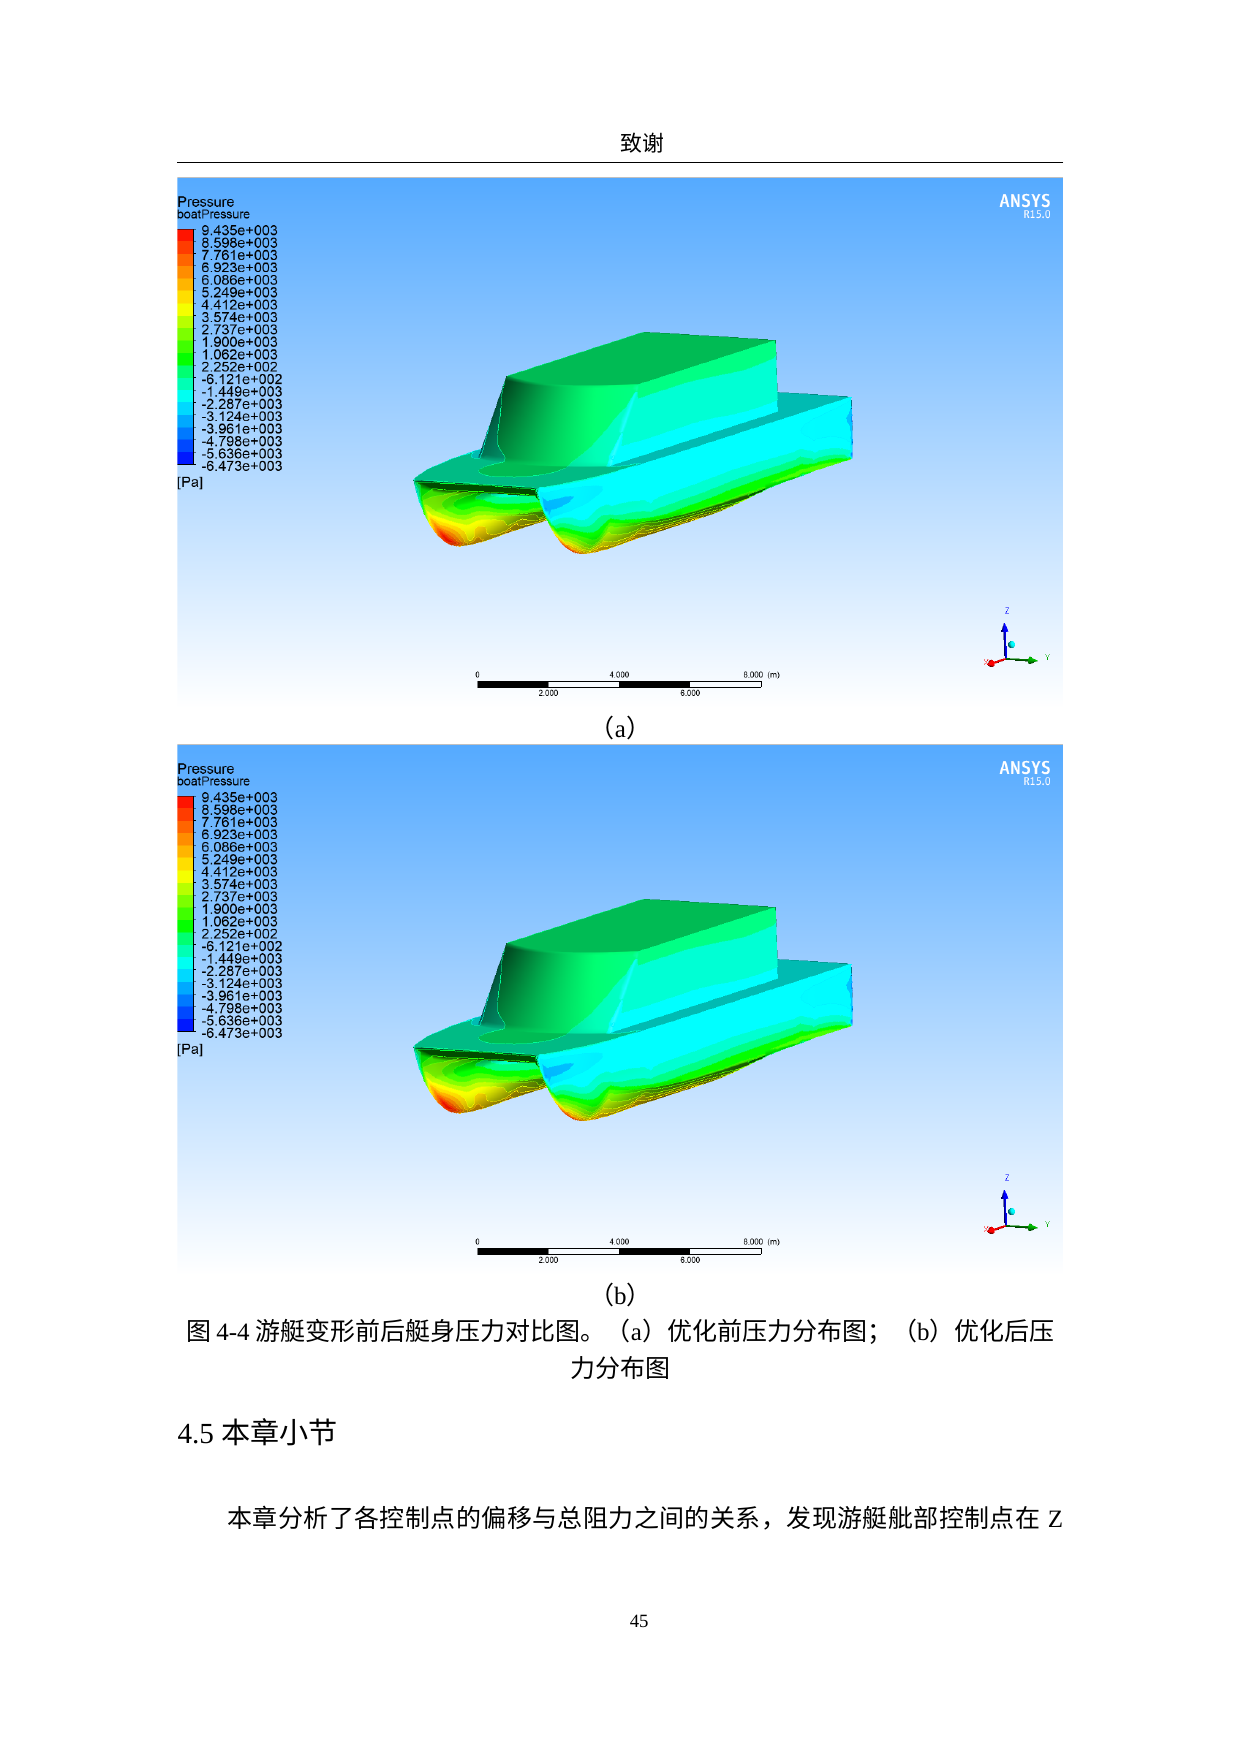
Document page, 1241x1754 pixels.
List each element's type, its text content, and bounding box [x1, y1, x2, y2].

picture [177, 744, 1063, 1276]
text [177, 1494, 1063, 1536]
text 图4-4 游艇变形前后艇身压力对比图。（a）优化前压力分布图；（b）优化后压力分布图 [177, 1312, 1063, 1384]
picture [177, 177, 1063, 709]
text （b） [177, 1276, 1063, 1312]
subtitle 4.5 本章小节 [177, 1409, 1063, 1452]
text （a） [177, 709, 1063, 744]
